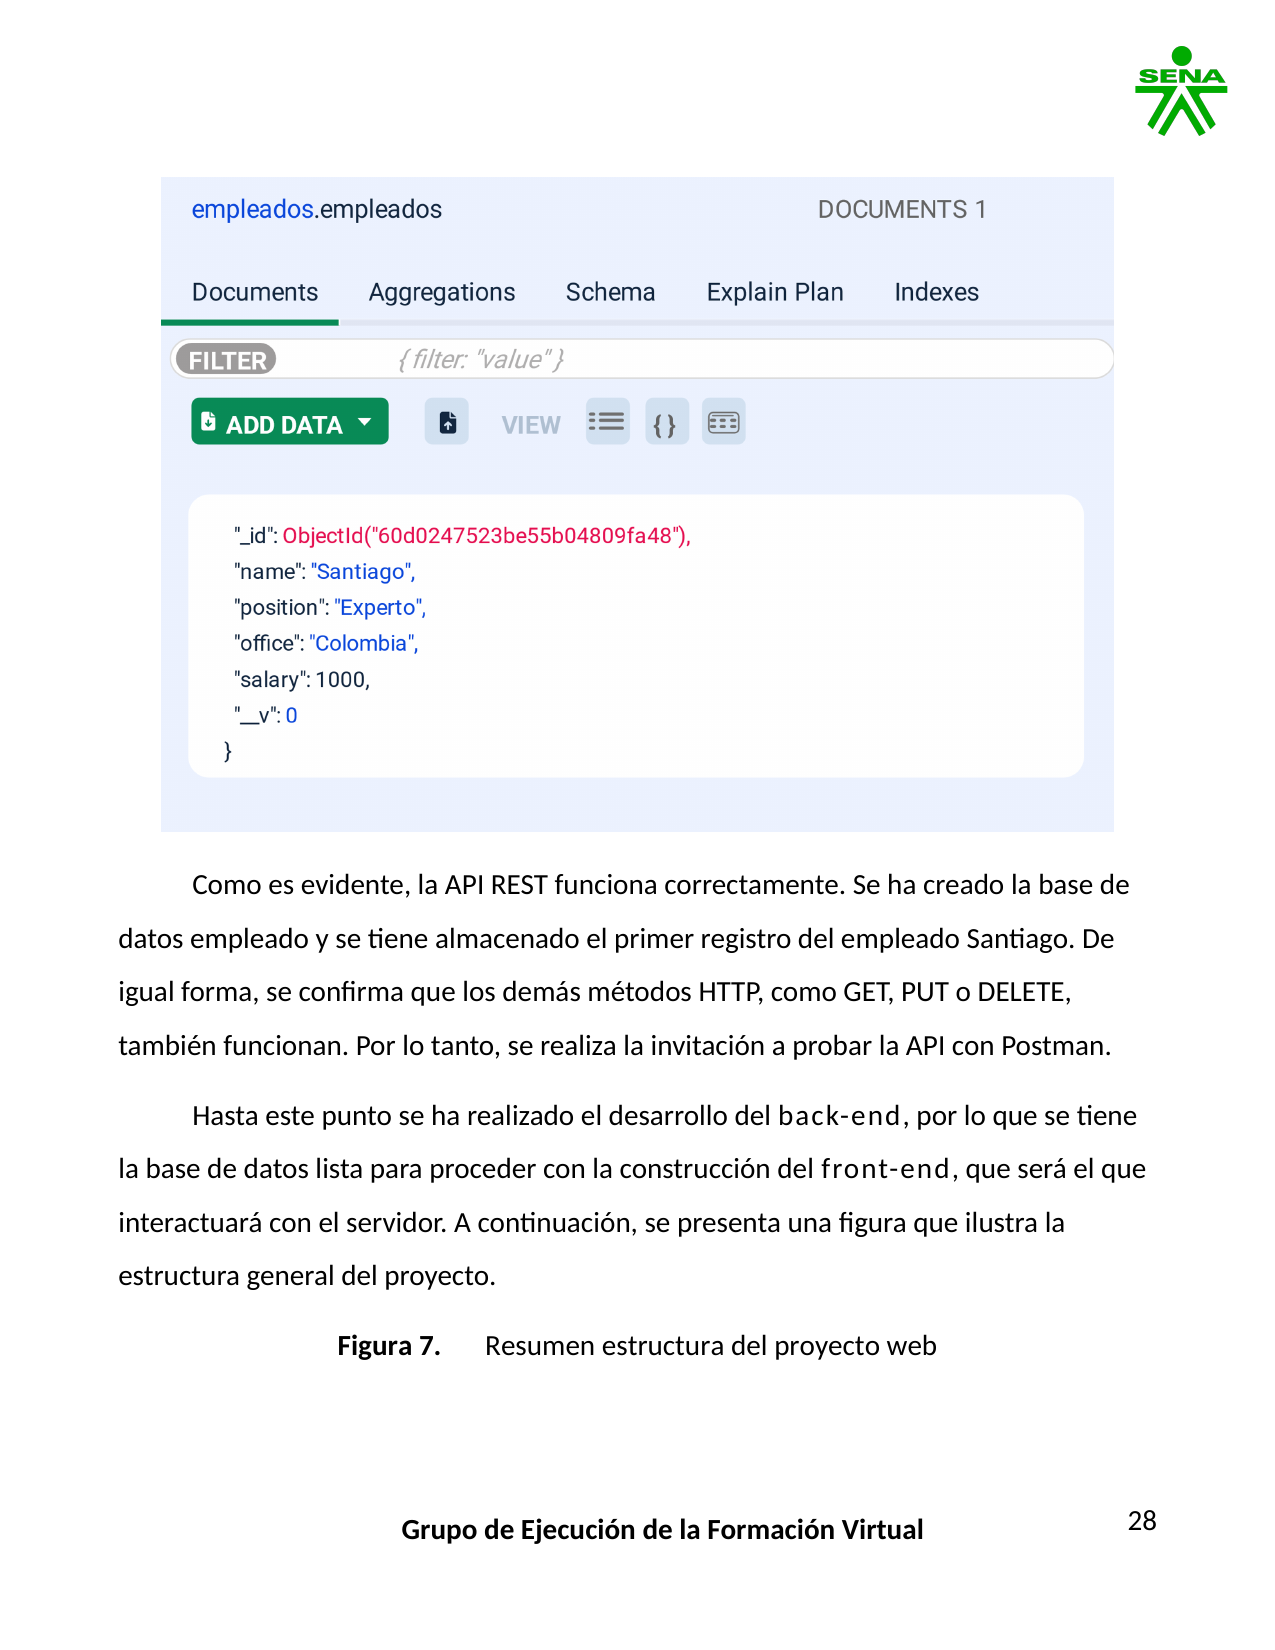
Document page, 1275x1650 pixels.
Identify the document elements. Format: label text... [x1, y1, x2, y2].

picture [161, 177, 1114, 832]
text Como es evidente, la API REST funciona correctamente. Se ha creado la base de datos empleado y se tiene almacenado el primer registro del empleado Santiago. De igual forma, se confirma que los demás métodos HTTP, como GET, PUT o DELETE, también funcionan. Por lo tanto, se realiza la invitación a probar la API con Postman. [118, 866, 1157, 1062]
text Hasta este punto se ha realizado el desarrollo del back-end, por lo que se tiene la base de datos lista para proceder con la construcción del front-end, que será el que interactuará con el servidor. A continuación, se presenta una figura que ilustra la estructura general del proyecto. [118, 1097, 1157, 1293]
text Resumen estructura del proyecto web [118, 1327, 1157, 1363]
picture [1135, 46, 1228, 136]
